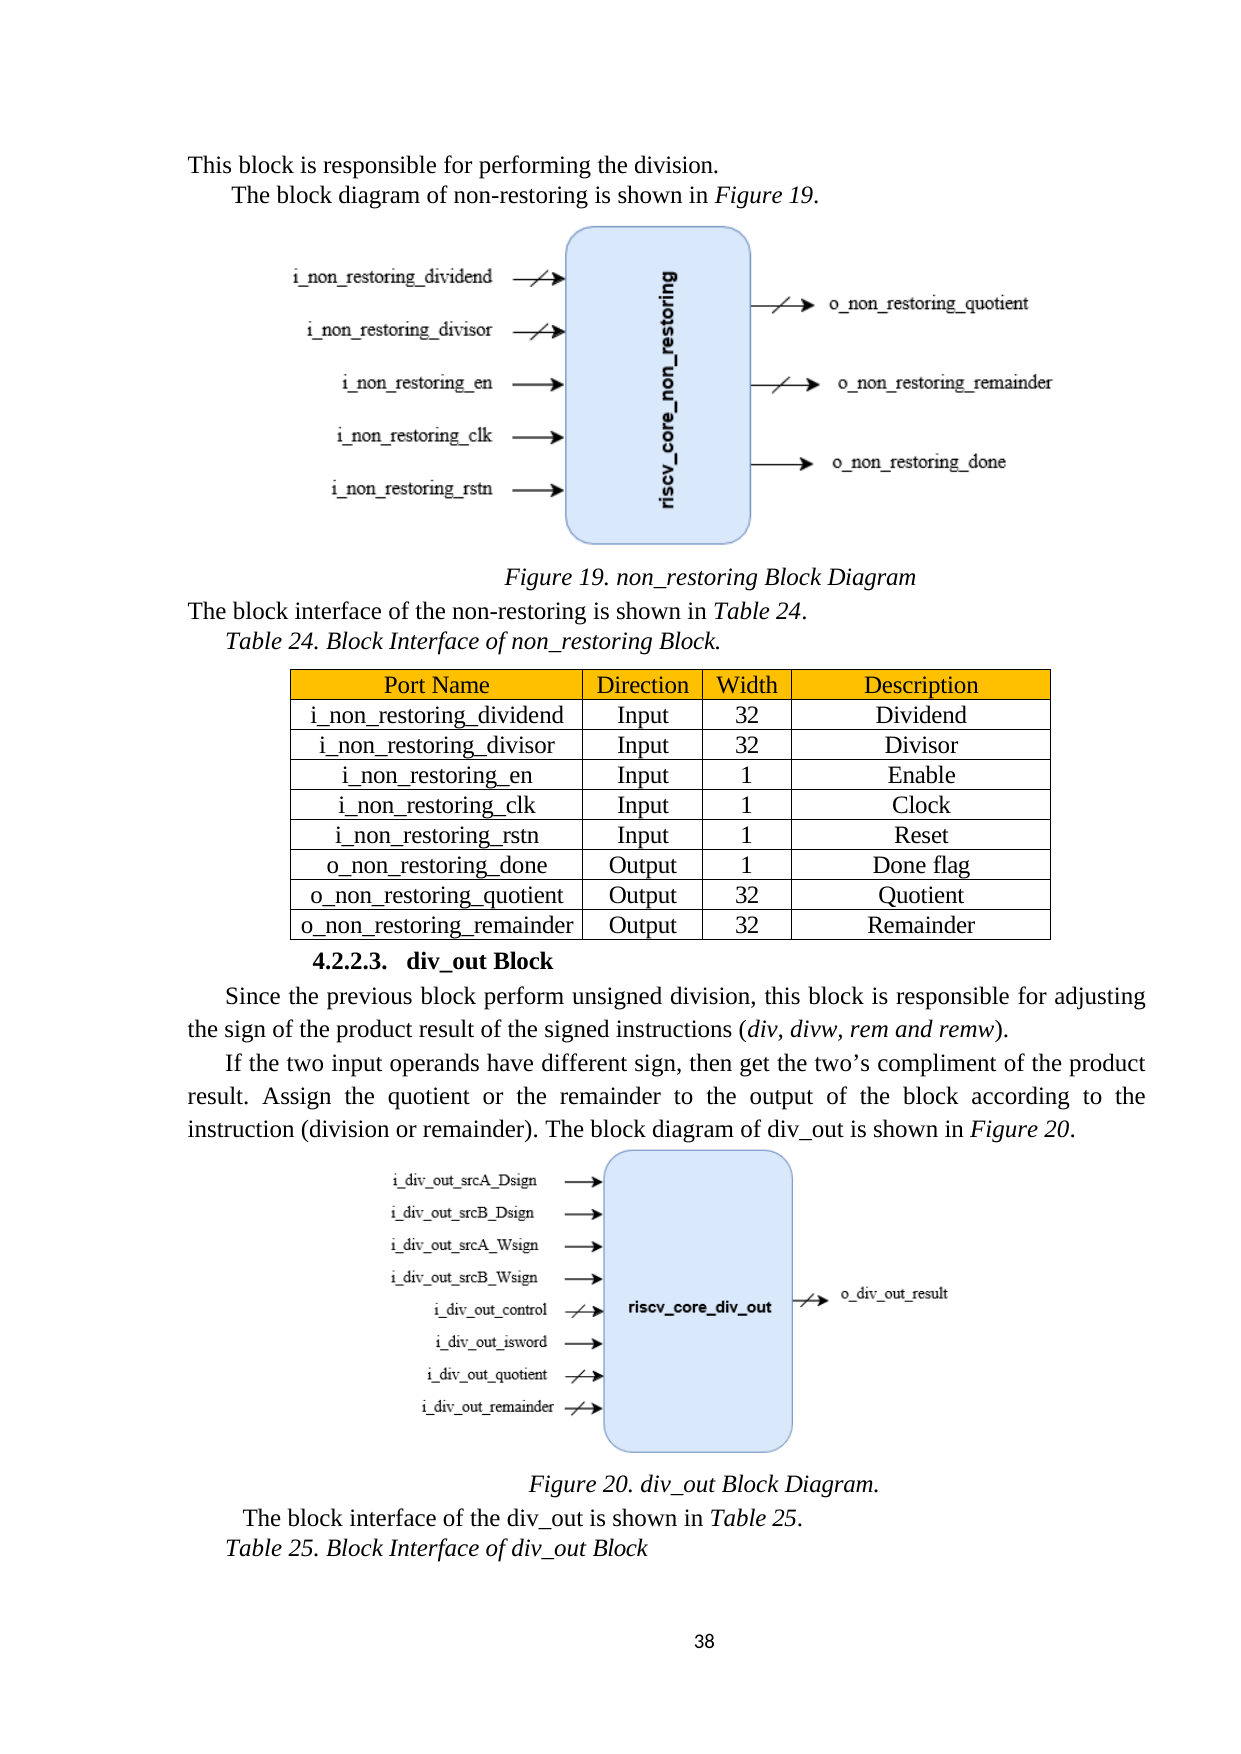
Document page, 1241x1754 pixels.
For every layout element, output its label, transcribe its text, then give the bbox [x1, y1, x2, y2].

table_header Description [792, 670, 1050, 699]
table_cell 32 [703, 730, 791, 759]
text Table 24. Block Interface of non_restoring Block. [225, 626, 1146, 655]
table_cell Output [583, 880, 702, 909]
table_cell i_non_restoring_clk [291, 790, 582, 819]
table_header Width [703, 670, 791, 699]
table_cell Dividend [792, 700, 1050, 729]
text If the two input operands have different sign, then get the two’s compliment of the product result. Assign the quotient or the remainder to the output of the block according to the instruction (division or remainder). The block diagram of div_out is shown in Figure 20. [187, 1048, 1146, 1143]
table_cell i_non_restoring_rstn [291, 820, 582, 849]
table_cell Input [583, 820, 702, 849]
picture [262, 209, 1073, 562]
table_cell 1 [703, 850, 791, 879]
table_cell 1 [703, 820, 791, 849]
table_cell 32 [703, 910, 791, 939]
table_cell Done flag [792, 850, 1050, 879]
table_cell Input [583, 760, 702, 789]
table_cell Quotient [792, 880, 1050, 909]
table_cell o_non_restoring_done [291, 850, 582, 879]
table_cell o_non_restoring_remainder [291, 910, 582, 939]
text The block diagram of non-restoring is shown in Figure 19. [187, 180, 1146, 208]
text Figure 19. non_restoring Block Diagram [187, 562, 1146, 591]
table_cell Input [583, 700, 702, 729]
table_cell 1 [703, 790, 791, 819]
table_cell Clock [792, 790, 1050, 819]
table_header Port Name [291, 670, 582, 699]
table_cell Enable [792, 760, 1050, 789]
text Table 25. Block Interface of div_out Block [225, 1533, 1146, 1562]
table_cell i_non_restoring_dividend [291, 700, 582, 729]
table_cell o_non_restoring_quotient [291, 880, 582, 909]
picture [370, 1148, 964, 1469]
text This block is responsible for performing the division. [187, 150, 1146, 179]
subtitle div_out Block [312, 946, 1146, 975]
table_cell Output [583, 910, 702, 939]
table_cell 32 [703, 880, 791, 909]
text Since the previous block perform unsigned division, this block is responsible for adjusting the sign of the product result of the signed instructions (div, divw, rem and remw). [187, 981, 1146, 1043]
table_cell i_non_restoring_en [291, 760, 582, 789]
table_cell Divisor [792, 730, 1050, 759]
text The block interface of the div_out is shown in Table 25. [242, 1503, 1146, 1532]
table_cell Reset [792, 820, 1050, 849]
table_cell Input [583, 790, 702, 819]
table_header Direction [583, 670, 702, 699]
table_cell Input [583, 730, 702, 759]
table_cell 1 [703, 760, 791, 789]
table_cell Remainder [792, 910, 1050, 939]
text The block interface of the non-restoring is shown in Table 24. [187, 596, 1146, 625]
table_cell i_non_restoring_divisor [291, 730, 582, 759]
table_cell Output [583, 850, 702, 879]
table_cell 32 [703, 700, 791, 729]
text Figure 20. div_out Block Diagram. [262, 1469, 1146, 1498]
